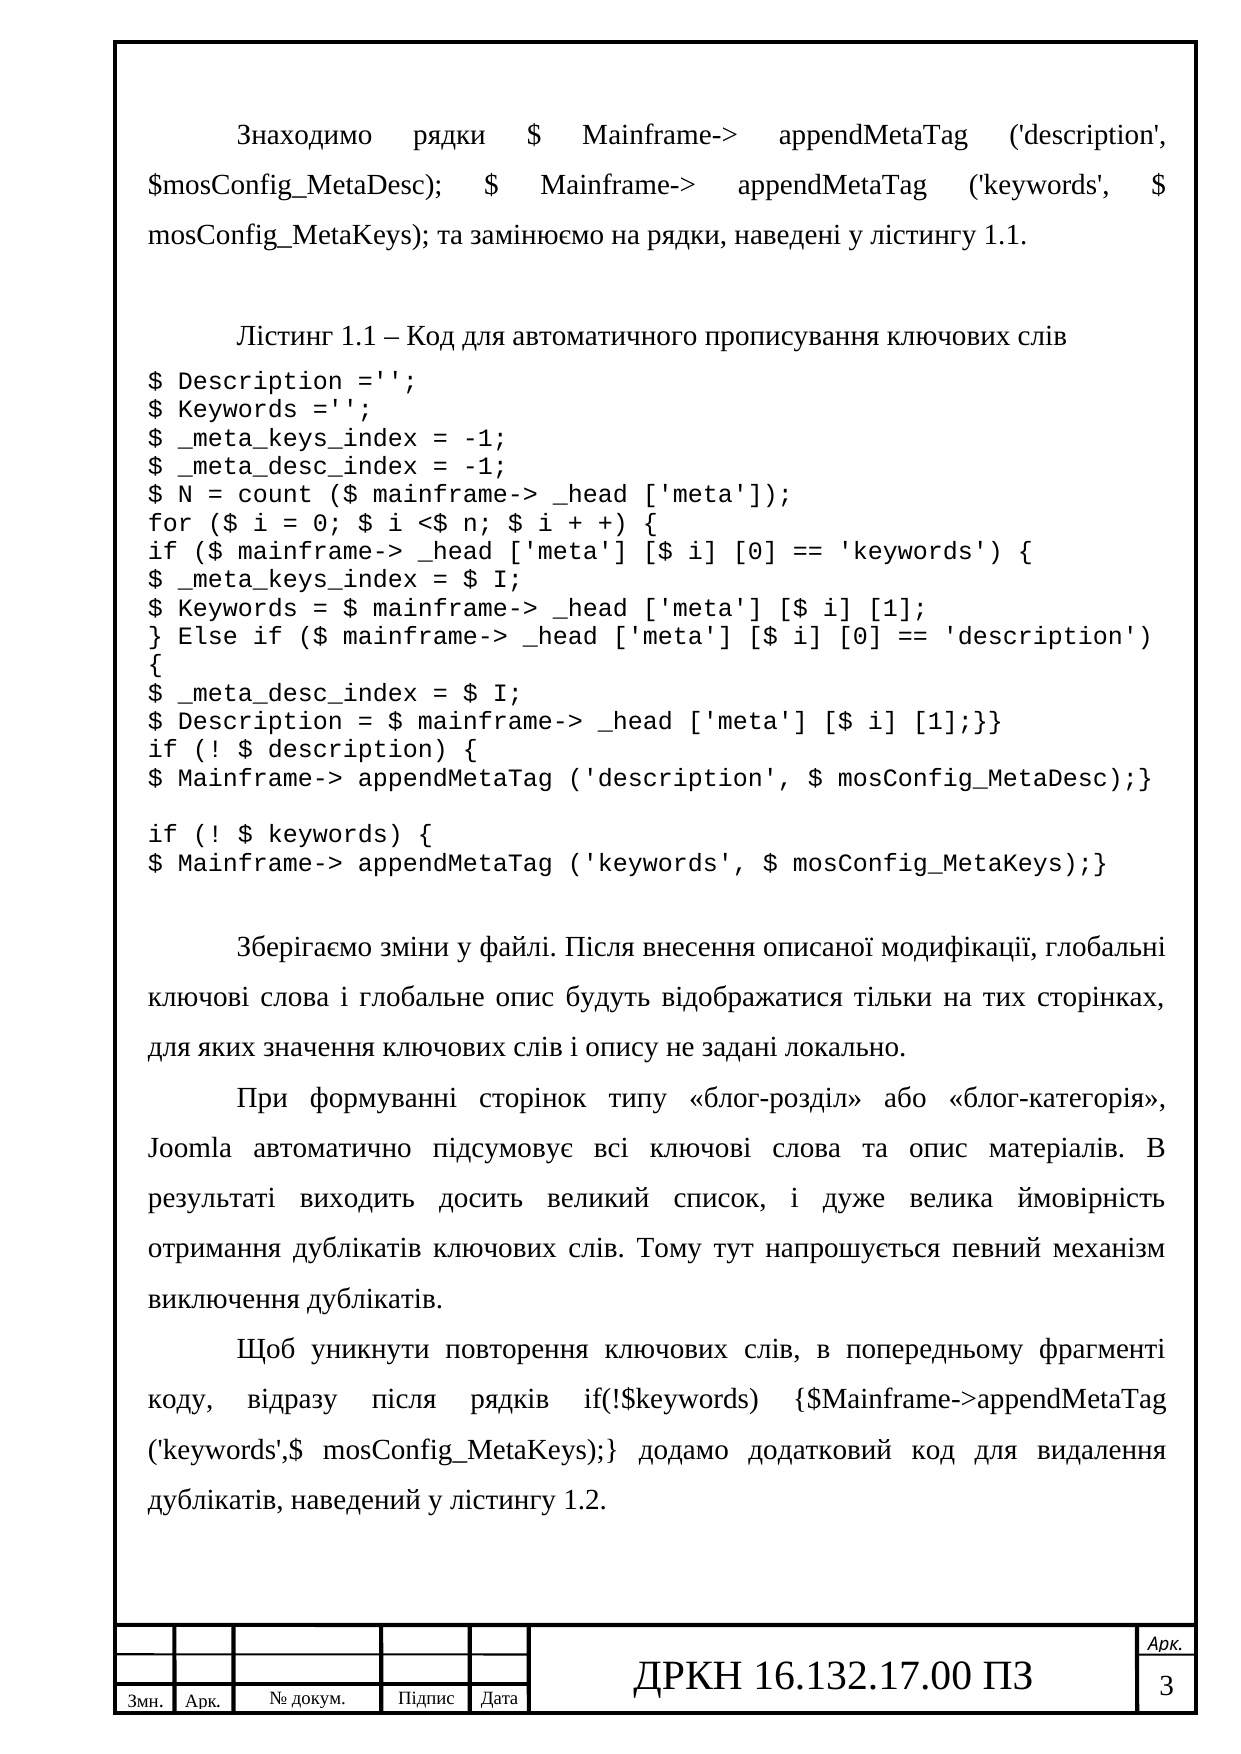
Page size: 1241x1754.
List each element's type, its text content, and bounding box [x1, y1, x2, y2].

text $ Keywords = $ mainframe-> _head ['meta'] [$ i] [1]; [148, 595, 1167, 623]
text $ _meta_desc_index = $ I; [148, 680, 1167, 708]
text $ Keywords =''; [148, 397, 1167, 425]
text $ N = count ($ mainframe-> _head ['meta']); [148, 482, 1167, 510]
text } Else if ($ mainframe-> _head ['meta'] [$ i] [0] == 'description') { [148, 623, 1167, 680]
text Лістинг 1.1 – Код для автоматичного прописування ключових слів [148, 318, 1167, 352]
text $ _meta_keys_index = $ I; [148, 567, 1167, 595]
text $ Description = $ mainframe-> _head ['meta'] [$ i] [1];}} if (! $ description) { [148, 708, 1167, 765]
text Знаходимо рядки $ Mainframe-> appendMetaTag ('description', $mosConfig_MetaDesc); $ Mainframe-> appendMetaTag ('keywords', $ mosConfig_MetaKeys); та замінюємо на рядки, наведені у лістингу 1.1. [148, 117, 1167, 251]
text $ Mainframe-> appendMetaTag ('description', $ mosConfig_MetaDesc);} if (! $ keywords) { [148, 765, 1167, 850]
text Щоб уникнути повторення ключових слів, в попередньому фрагменті коду, відразу після рядків if(!$keywords) {$Mainframe->appendMetaTag ('keywords',$ mosConfig_MetaKeys);} додамо додатковий код для видалення дублікатів, наведений у лістингу 1.2. [148, 1331, 1167, 1516]
text $ Description =''; [148, 368, 1167, 397]
text При формуванні сторінок типу «блог-розділ» або «блог-категорія», Joomla автоматично підсумовує всі ключові слова та опис матеріалів. В результаті виходить досить великий список, і дуже велика ймовірність отримання дублікатів ключових слів. Тому тут напрошується певний механізм виключення дублікатів. [148, 1080, 1167, 1314]
text Зберігаємо зміни у файлі. Після внесення описаної модифікації, глобальні ключові слова і глобальне опис будуть відображатися тільки на тих сторінках, для яких значення ключових слів і опису не задані локально. [148, 929, 1167, 1063]
text $ Mainframe-> appendMetaTag ('keywords', $ mosConfig_MetaKeys);} [148, 850, 1167, 878]
text if ($ mainframe-> _head ['meta'] [$ i] [0] == 'keywords') { [148, 538, 1167, 567]
text $ _meta_keys_index = -1; [148, 425, 1167, 453]
text for ($ i = 0; $ i <$ n; $ i + +) { [148, 510, 1167, 538]
text $ _meta_desc_index = -1; [148, 453, 1167, 482]
